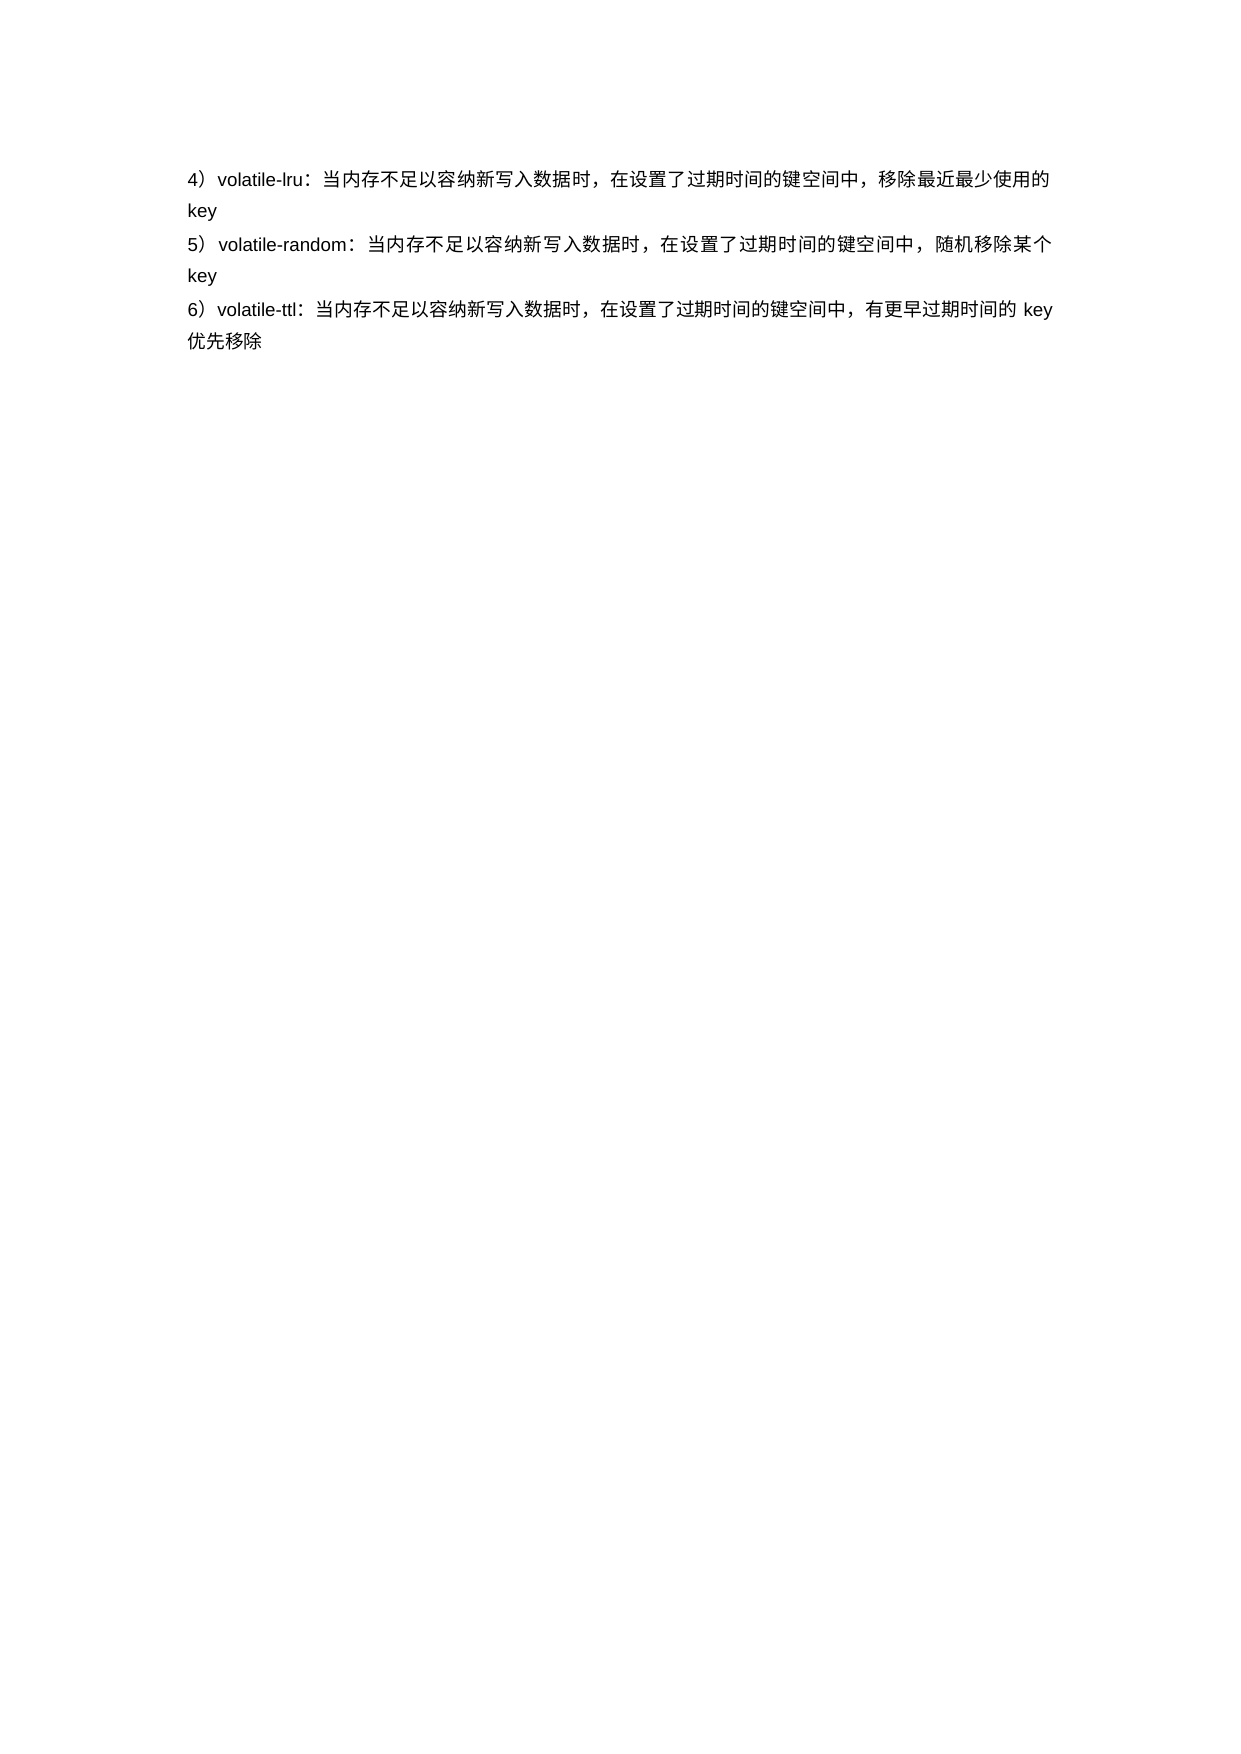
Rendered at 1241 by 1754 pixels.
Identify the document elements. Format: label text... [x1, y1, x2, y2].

text 6）volatile-ttl：当内存不足以容纳新写入数据时，在设置了过期时间的键空间中，有更早过期时间的key优先移除 [187, 292, 1053, 357]
text 4）volatile-lru：当内存不足以容纳新写入数据时，在设置了过期时间的键空间中，移除最近最少使用的key [187, 162, 1053, 227]
text 5）volatile-random：当内存不足以容纳新写入数据时，在设置了过期时间的键空间中，随机移除某个key [187, 227, 1053, 292]
